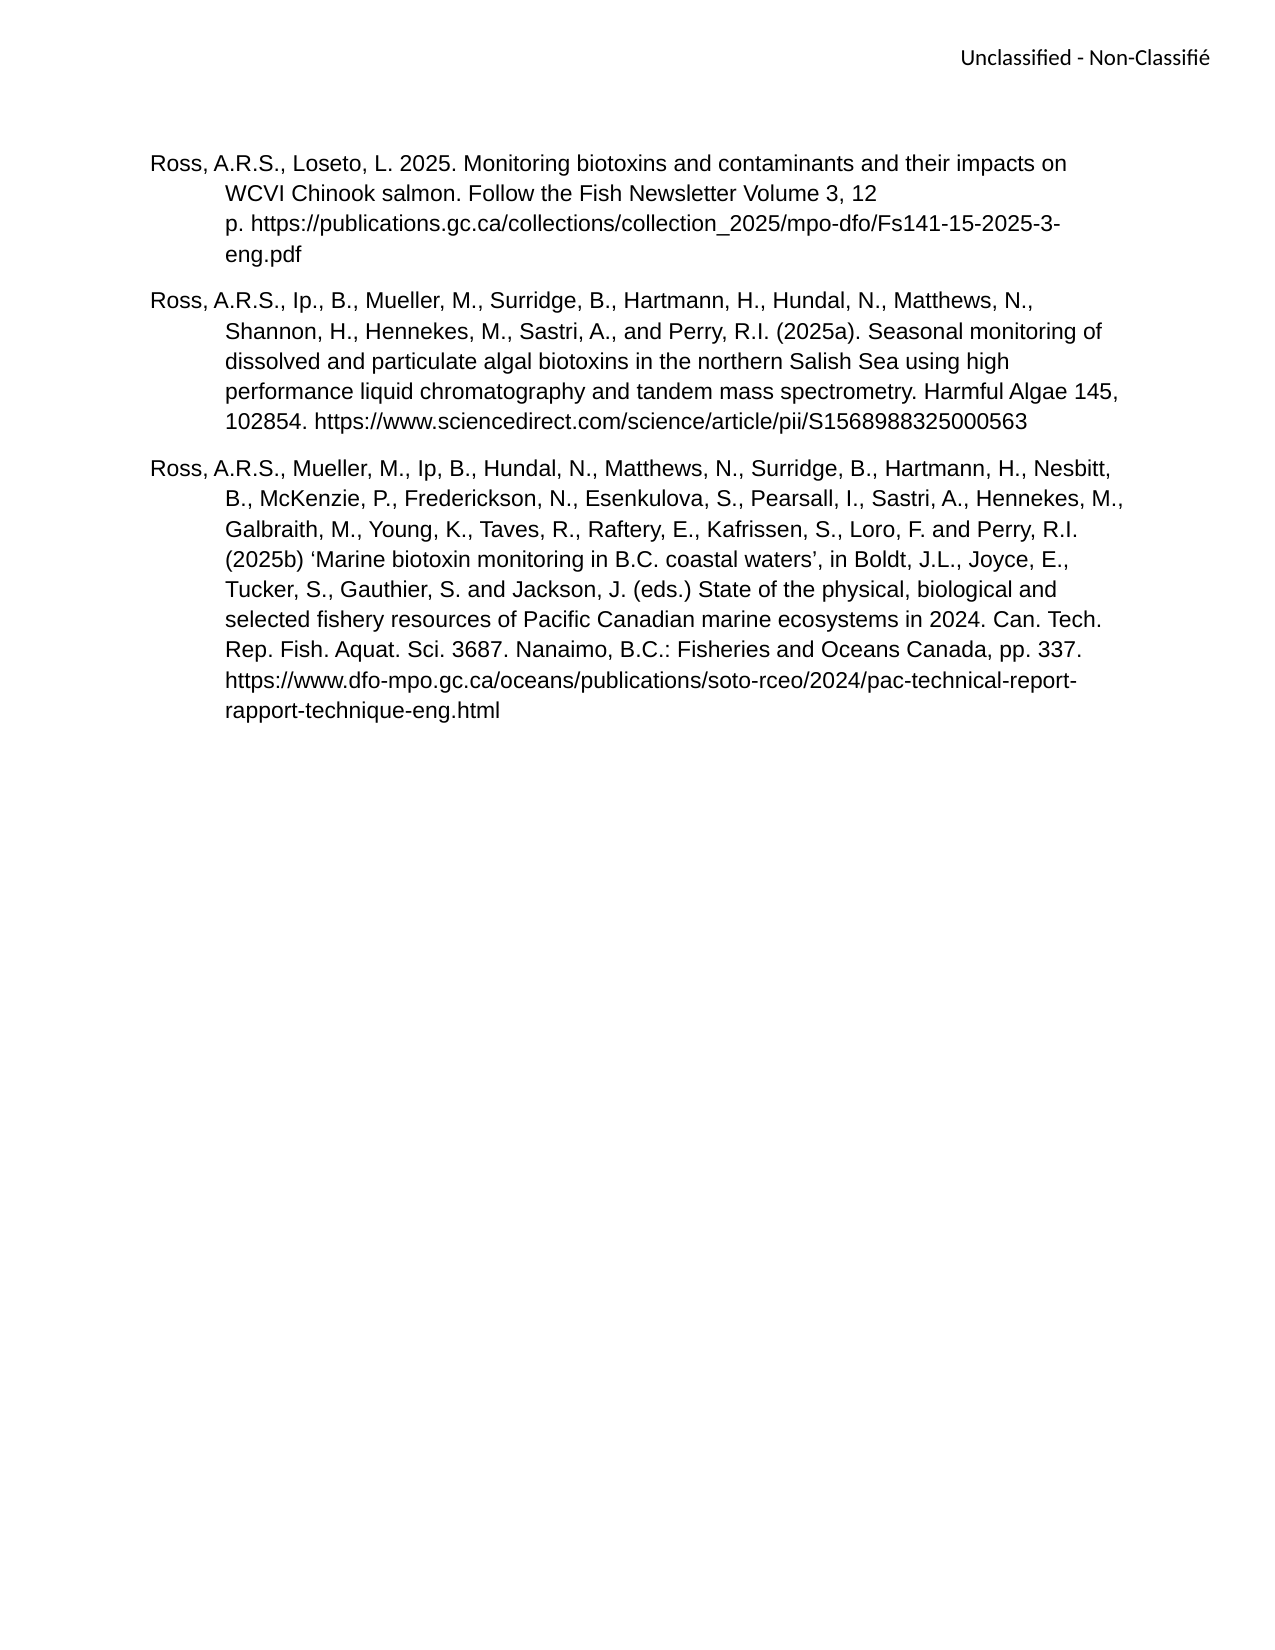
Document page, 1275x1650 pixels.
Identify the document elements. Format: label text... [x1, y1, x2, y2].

text Ross, A.R.S., Loseto, L. 2025. Monitoring biotoxins and contaminants and their impacts on WCVI Chinook salmon. Follow the Fish Newsletter Volume 3, 12 p. https://publications.gc.ca/collections/collection_2025/mpo-dfo/Fs141-15-2025-3-eng.pdf [150, 150, 1125, 267]
text Ross, A.R.S., Ip., B., Mueller, M., Surridge, B., Hartmann, H., Hundal, N., Matthews, N., Shannon, H., Hennekes, M., Sastri, A., and Perry, R.I. (2025a). Seasonal monitoring of dissolved and particulate algal biotoxins in the northern Salish Sea using high performance liquid chromatography and tandem mass spectrometry. Harmful Algae 145, 102854. https://www.sciencedirect.com/science/article/pii/S1568988325000563 [150, 287, 1125, 435]
text Ross, A.R.S., Mueller, M., Ip, B., Hundal, N., Matthews, N., Surridge, B., Hartmann, H., Nesbitt, B., McKenzie, P., Frederickson, N., Esenkulova, S., Pearsall, I., Sastri, A., Hennekes, M., Galbraith, M., Young, K., Taves, R., Raftery, E., Kafrissen, S., Loro, F. and Perry, R.I. (2025b) ‘Marine biotoxin monitoring in B.C. coastal waters’, in Boldt, J.L., Joyce, E., Tucker, S., Gauthier, S. and Jackson, J. (eds.) State of the physical, biological and selected fishery resources of Pacific Canadian marine ecosystems in 2024. Can. Tech. Rep. Fish. Aquat. Sci. 3687. Nanaimo, B.C.: Fisheries and Oceans Canada, pp. 337. https://www.dfo-mpo.gc.ca/oceans/publications/soto-rceo/2024/pac-technical-report-rapport-technique-eng.html [150, 455, 1125, 723]
